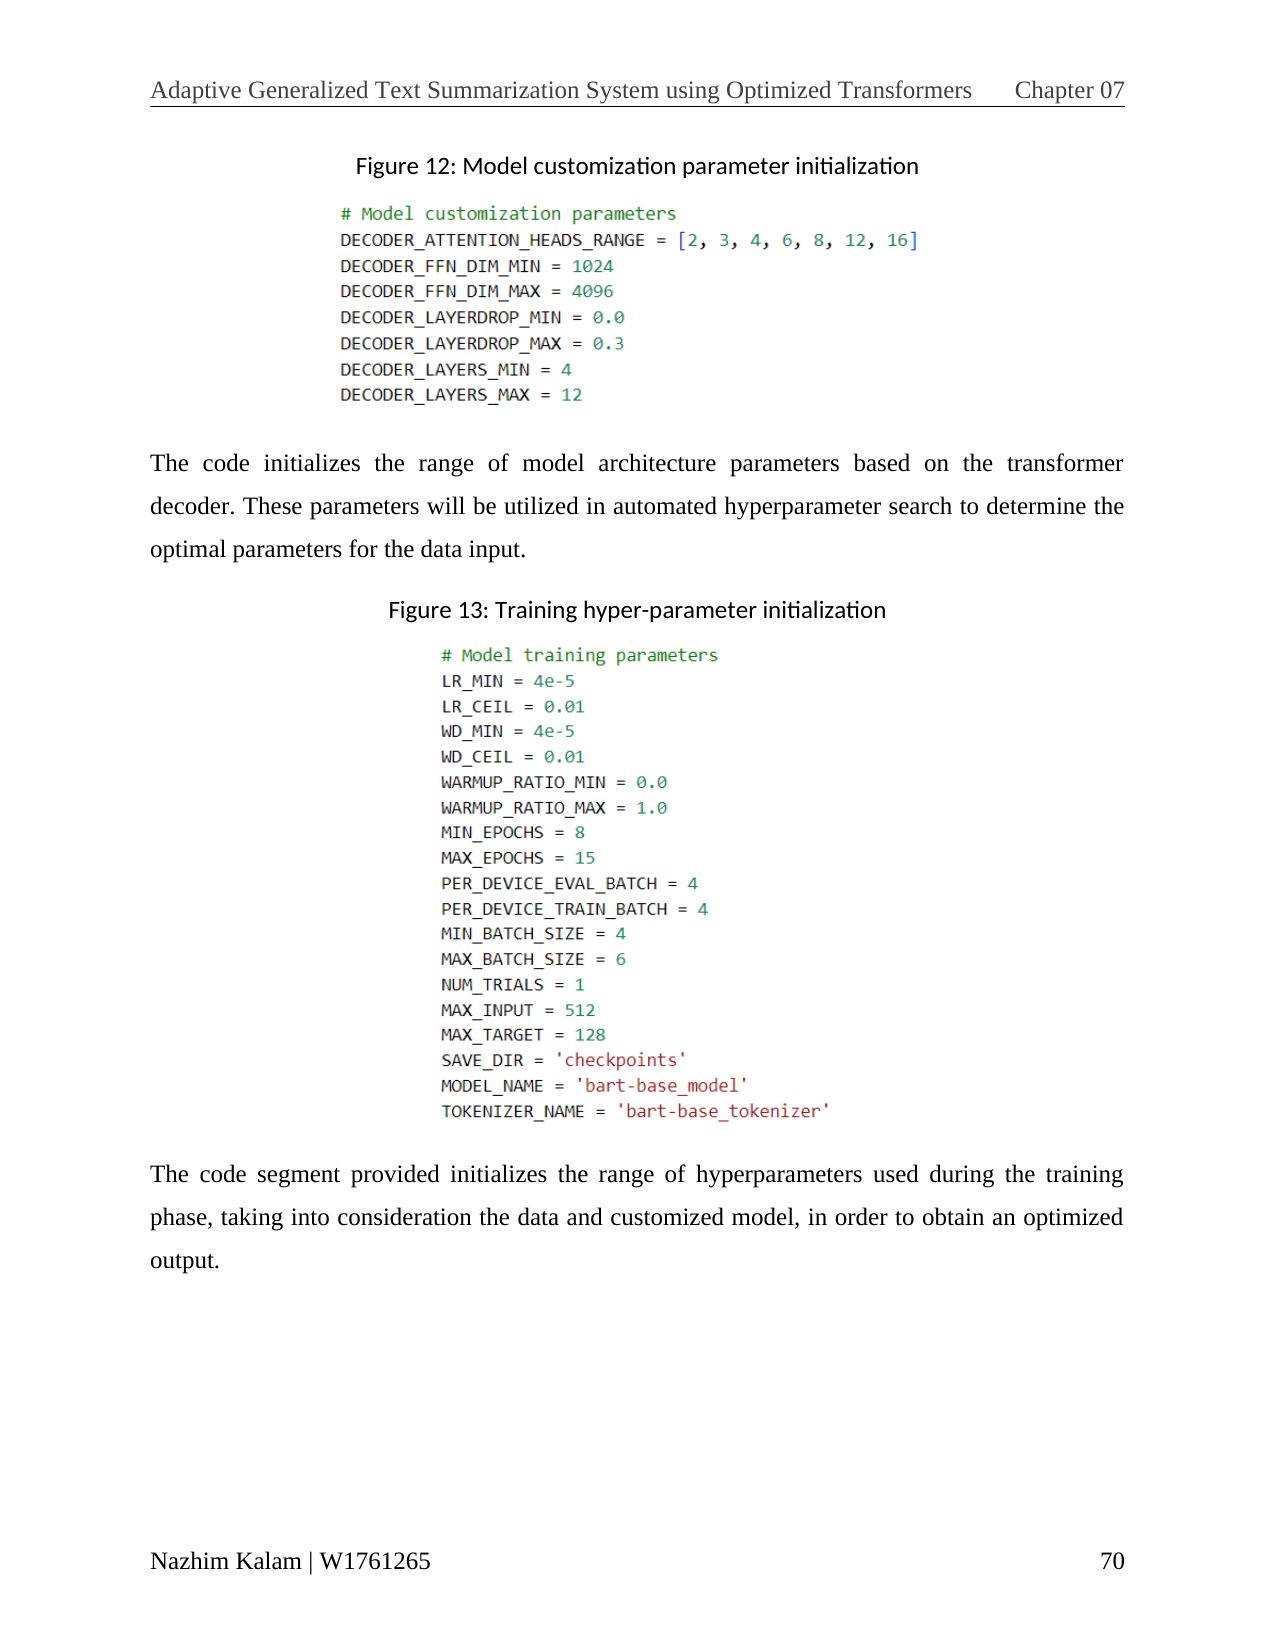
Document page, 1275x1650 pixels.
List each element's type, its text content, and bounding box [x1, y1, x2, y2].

text The code initializes the range of model architecture parameters based on the transformer decoder. These parameters will be utilized in automated hyperparameter search to determine the optimal parameters for the data input. [150, 448, 1125, 563]
picture [335, 197, 940, 417]
text The code segment provided initializes the range of hyperparameters used during the training phase, taking into consideration the data and customized model, in order to obtain an optimized output. [150, 1159, 1125, 1274]
picture [436, 641, 839, 1129]
